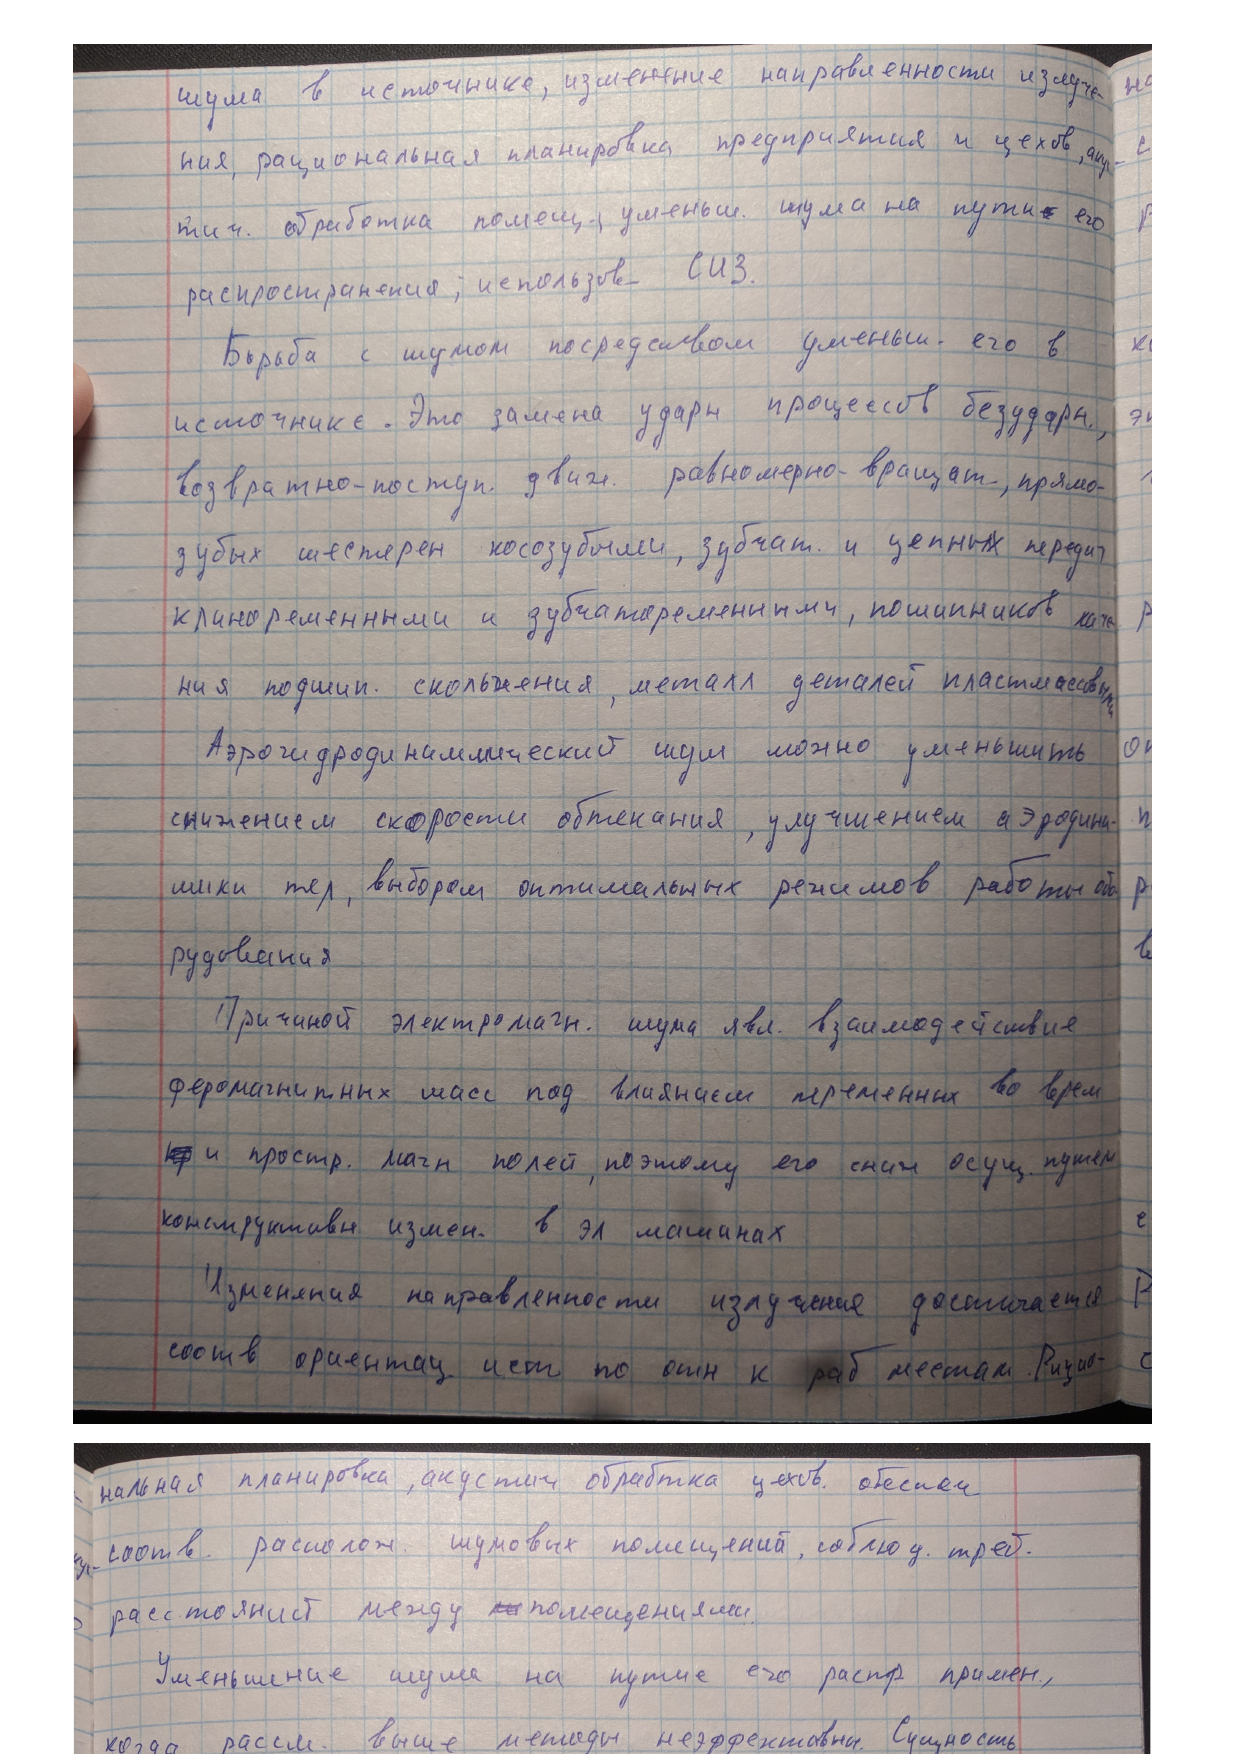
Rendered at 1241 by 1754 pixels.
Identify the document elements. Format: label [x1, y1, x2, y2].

picture [73, 44, 1152, 1424]
picture [73, 1443, 1151, 1754]
